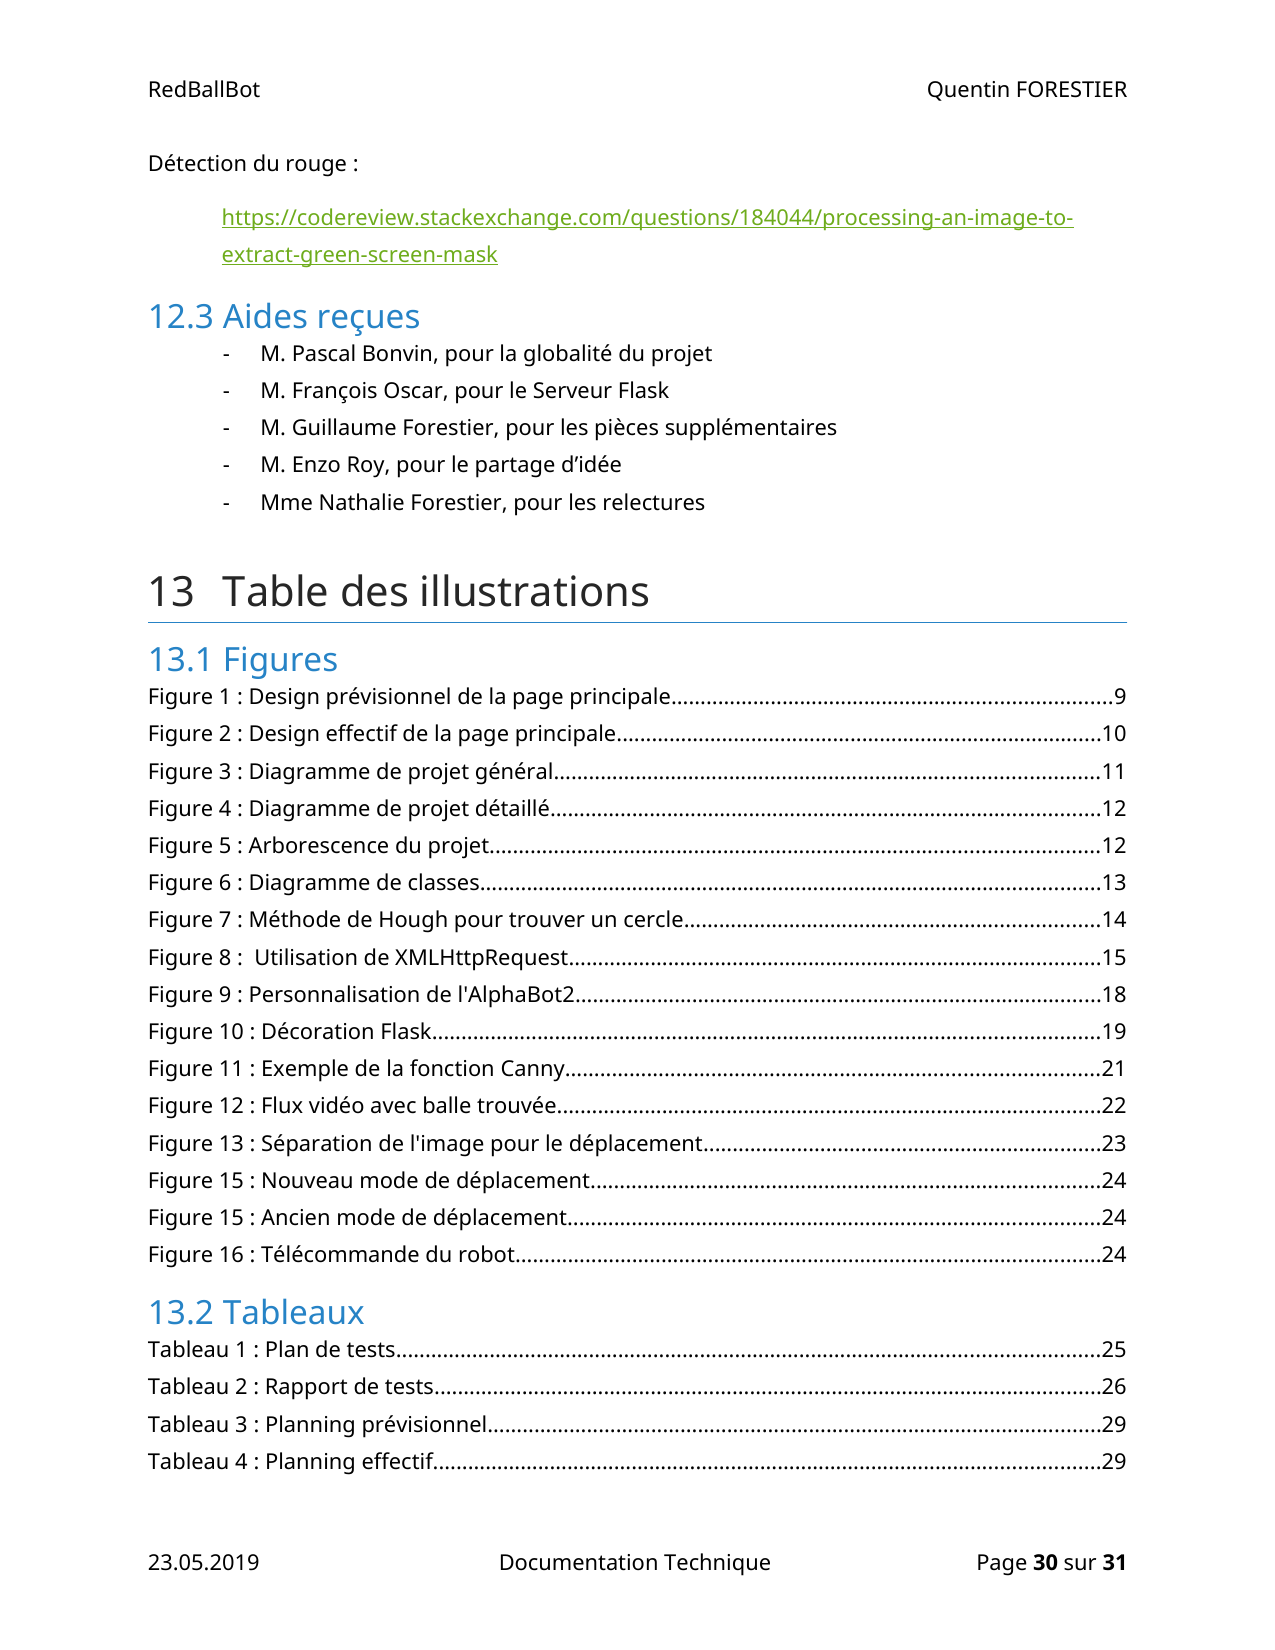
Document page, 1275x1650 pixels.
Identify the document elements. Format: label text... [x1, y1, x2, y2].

text Figure 15 : Nouveau mode de déplacement 24 [148, 1165, 1127, 1194]
subtitle Tableaux [148, 1289, 1127, 1334]
text Figure 8 : Utilisation de XMLHttpRequest 15 [148, 942, 1127, 971]
text Tableau 1 : Plan de tests 25 [148, 1334, 1127, 1364]
text Figure 12 : Flux vidéo avec balle trouvée 22 [148, 1090, 1127, 1120]
text Figure 13 : Séparation de l'image pour le déplacement 23 [148, 1127, 1127, 1157]
text Figure 15 : Ancien mode de déplacement 24 [148, 1202, 1127, 1232]
list M. Enzo Roy, pour le partage d’idée [223, 449, 1127, 479]
list M. François Oscar, pour le Serveur Flask [223, 375, 1127, 405]
text Figure 16 : Télécommande du robot 24 [148, 1239, 1127, 1269]
text Figure 10 : Décoration Flask 19 [148, 1016, 1127, 1046]
subtitle Table des illustrations [148, 561, 1127, 622]
list M. Guillaume Forestier, pour les pièces supplémentaires [223, 412, 1127, 442]
text Figure 2 : Design effectif de la page principale 10 [148, 718, 1127, 748]
text Tableau 2 : Rapport de tests 26 [148, 1371, 1127, 1401]
text Figure 1 : Design prévisionnel de la page principale 9 [148, 681, 1127, 711]
text Figure 9 : Personnalisation de l'AlphaBot2 18 [148, 979, 1127, 1008]
text Figure 11 : Exemple de la fonction Canny 21 [148, 1053, 1127, 1083]
text Figure 7 : Méthode de Hough pour trouver un cercle 14 [148, 904, 1127, 934]
text Détection du rouge : [148, 148, 1127, 177]
text Figure 6 : Diagramme de classes 13 [148, 867, 1127, 897]
subtitle Figures [148, 636, 1127, 681]
text Tableau 3 : Planning prévisionnel 29 [148, 1408, 1127, 1438]
subtitle Aides reçues [148, 292, 1127, 338]
text Tableau 4 : Planning effectif 29 [148, 1446, 1127, 1476]
list M. Pascal Bonvin, pour la globalité du projet [223, 338, 1127, 368]
text Figure 3 : Diagramme de projet général 11 [148, 756, 1127, 785]
text https://codereview.stackexchange.com/questions/184044/processing-an-image-to-extract-green-screen-mask [221, 201, 1127, 268]
text Figure 4 : Diagramme de projet détaillé 12 [148, 793, 1127, 823]
list Mme Nathalie Forestier, pour les relectures [223, 487, 1127, 516]
text Figure 5 : Arborescence du projet 12 [148, 830, 1127, 860]
